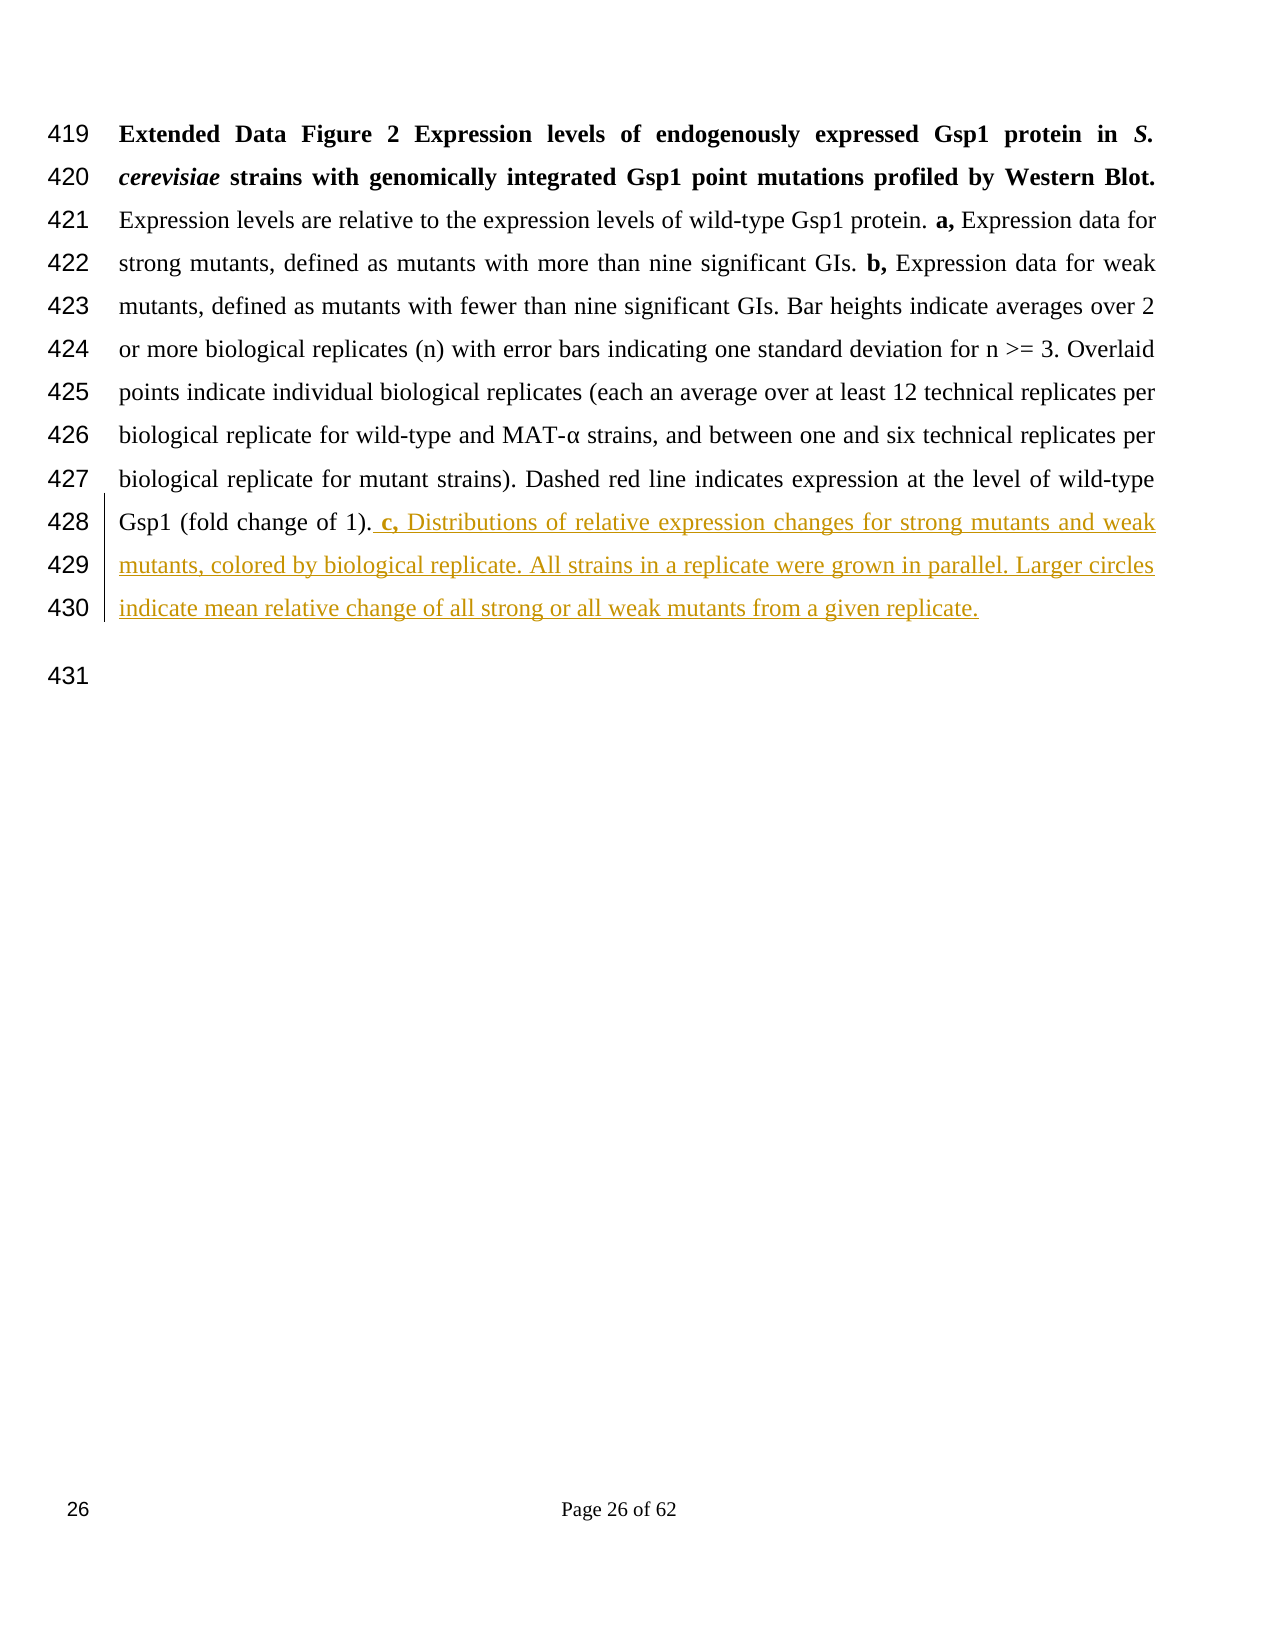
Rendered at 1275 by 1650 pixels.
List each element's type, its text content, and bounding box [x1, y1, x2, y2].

text Extended Data Figure 2 Expression levels of endogenously expressed Gsp1 protein in S. cerevisiae strains with genomically integrated Gsp1 point mutations profiled by Western Blot. Expression levels are relative to the expression levels of wild-type Gsp1 protein. a, Expression data for strong mutants, defined as mutants with more than nine significant GIs. b, Expression data for weak mutants, defined as mutants with fewer than nine significant GIs. Bar heights indicate averages over 2 or more biological replicates (n) with error bars indicating one standard deviation for n >= 3. Overlaid points indicate individual biological replicates (each an average over at least 12 technical replicates per biological replicate for wild-type and MAT-α strains, and between one and six technical replicates per biological replicate for mutant strains). Dashed red line indicates expression at the level of wild-type Gsp1 (fold change of 1). [119, 119, 1156, 622]
